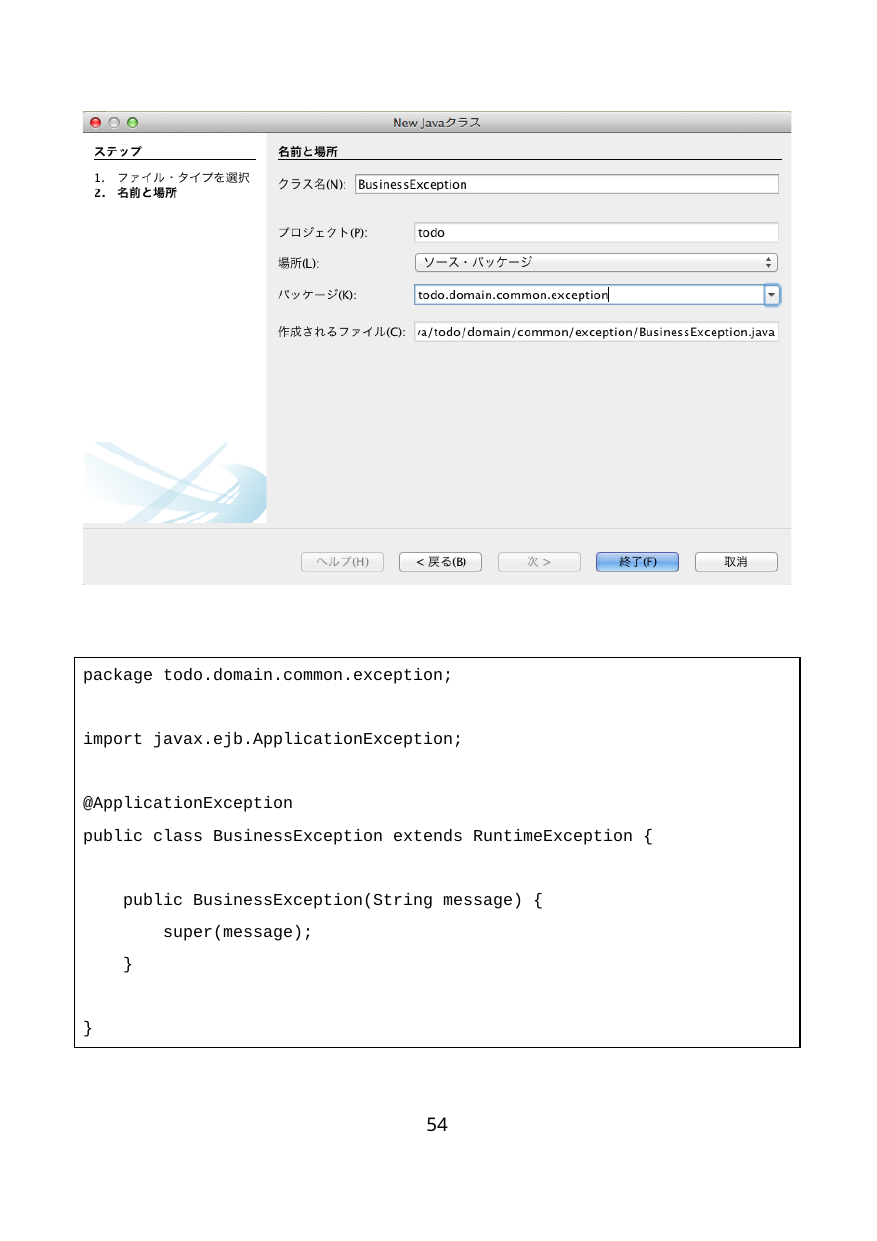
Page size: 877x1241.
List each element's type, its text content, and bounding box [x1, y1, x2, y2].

text super(message); [83, 917, 791, 949]
text public BusinessException(String message) { [83, 885, 791, 917]
text package todo.domain.common.exception; [75, 658, 799, 692]
text @ApplicationException [83, 788, 791, 821]
text import javax.ejb.ApplicationException; [83, 724, 791, 756]
text } [75, 1010, 799, 1047]
text public class BusinessException extends RuntimeException { [83, 821, 791, 853]
text } [83, 949, 791, 981]
picture [82, 111, 792, 585]
